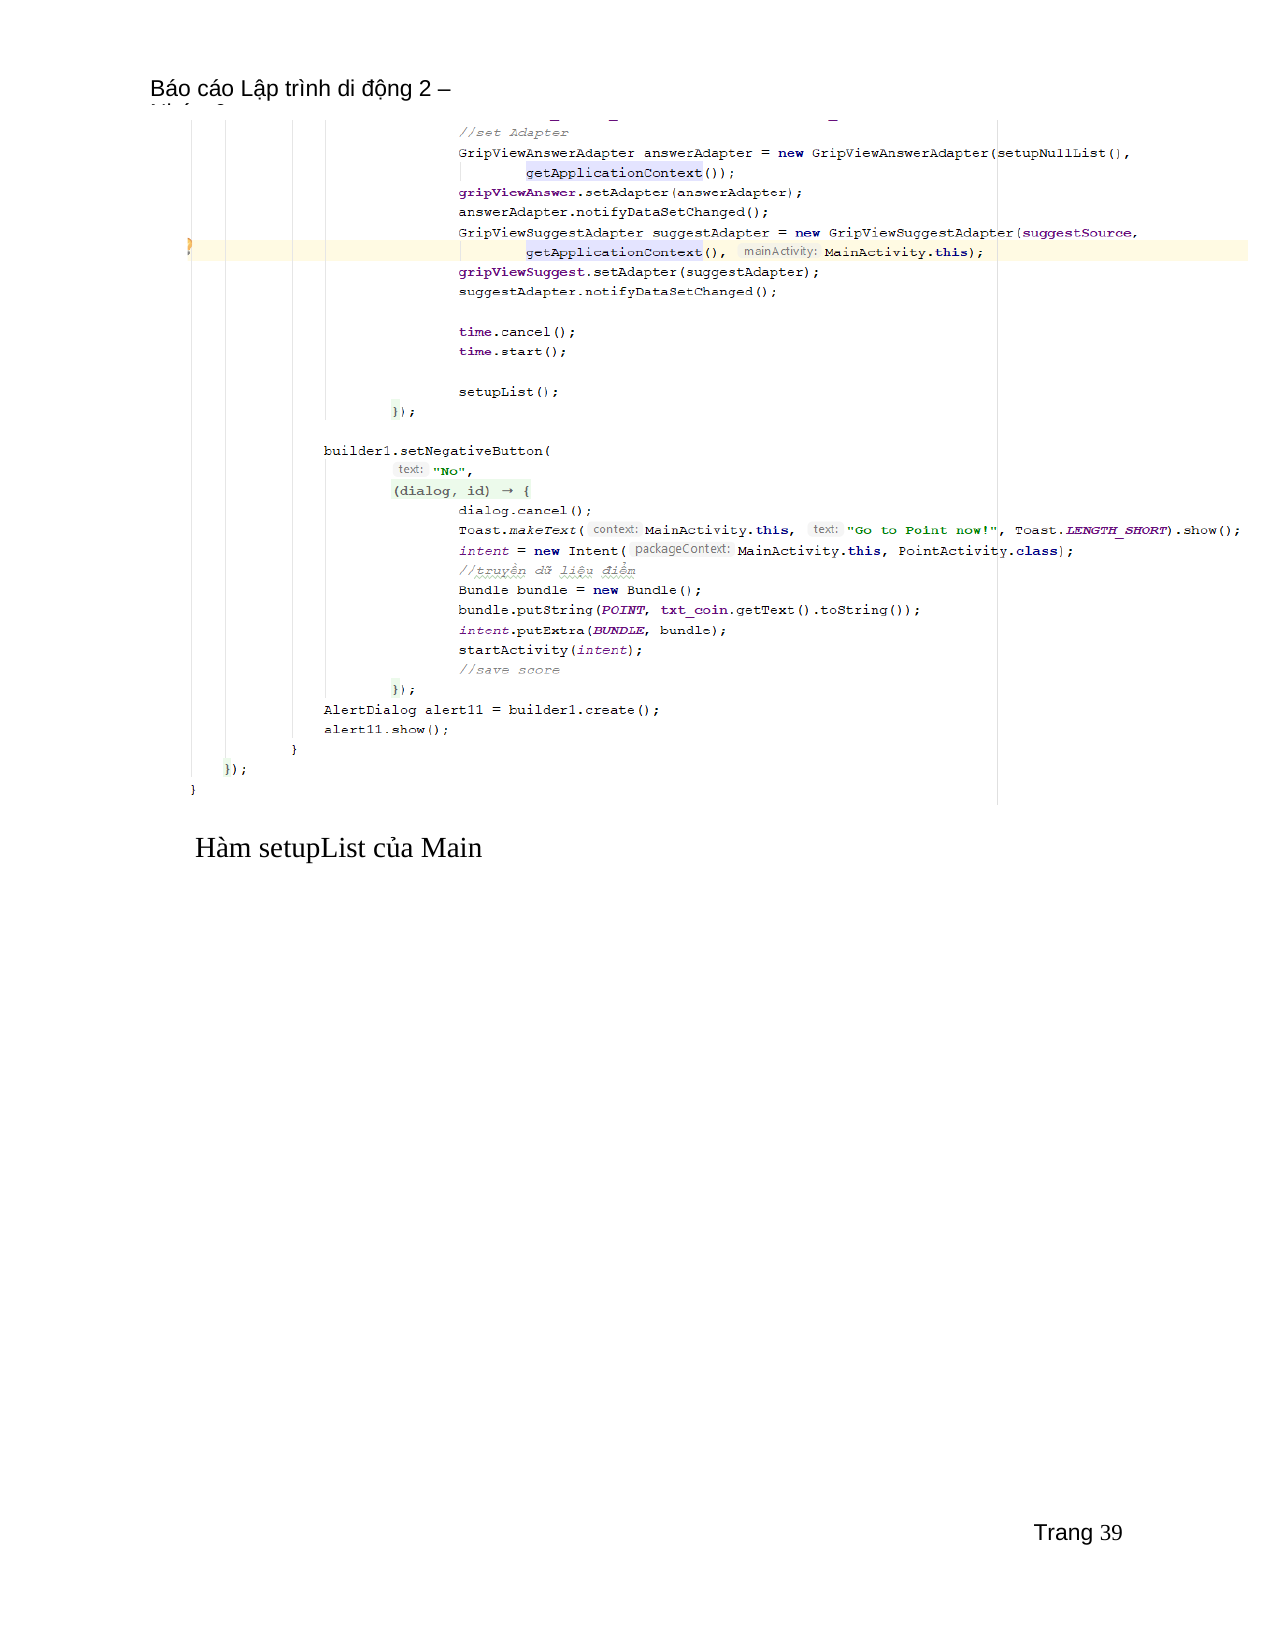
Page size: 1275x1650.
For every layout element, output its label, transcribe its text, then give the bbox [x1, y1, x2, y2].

text Hàm setupList của Main [187, 830, 1187, 864]
picture [187, 120, 1248, 805]
